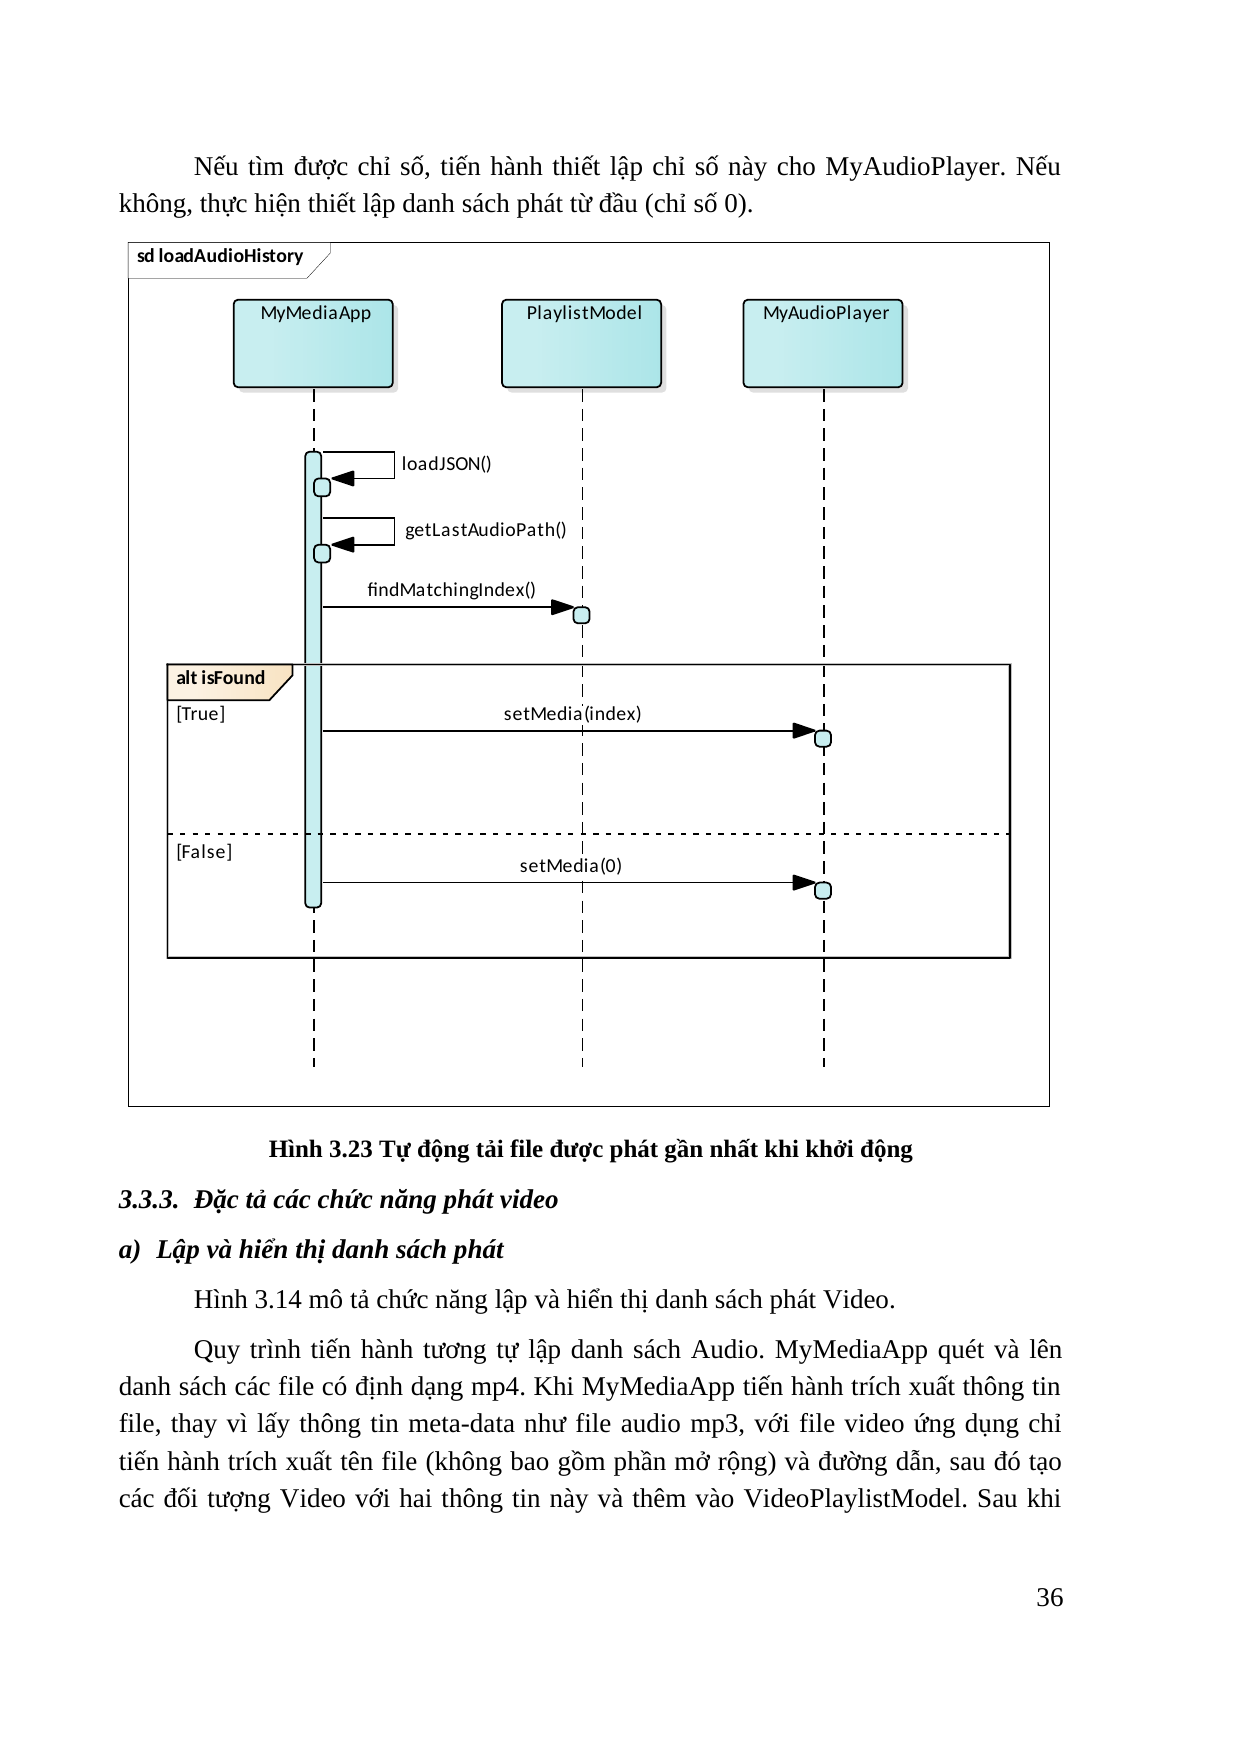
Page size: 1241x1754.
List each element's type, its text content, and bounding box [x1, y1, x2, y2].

text Hình 3.14 mô tả chức năng lập và hiển thị danh sách phát Video. [193, 1283, 1063, 1314]
text Nếu tìm được chỉ số, tiến hành thiết lập chỉ số này cho MyAudioPlayer. Nếu không, thực hiện thiết lập danh sách phát từ đầu (chỉ số 0). [118, 150, 1063, 218]
text Hình . Tự động tải file được phát gần nhất khi khởi động [118, 1134, 1063, 1163]
list Lập và hiển thị danh sách phát [118, 1233, 1063, 1264]
subtitle Đặc tả các chức năng phát video [118, 1183, 1063, 1214]
